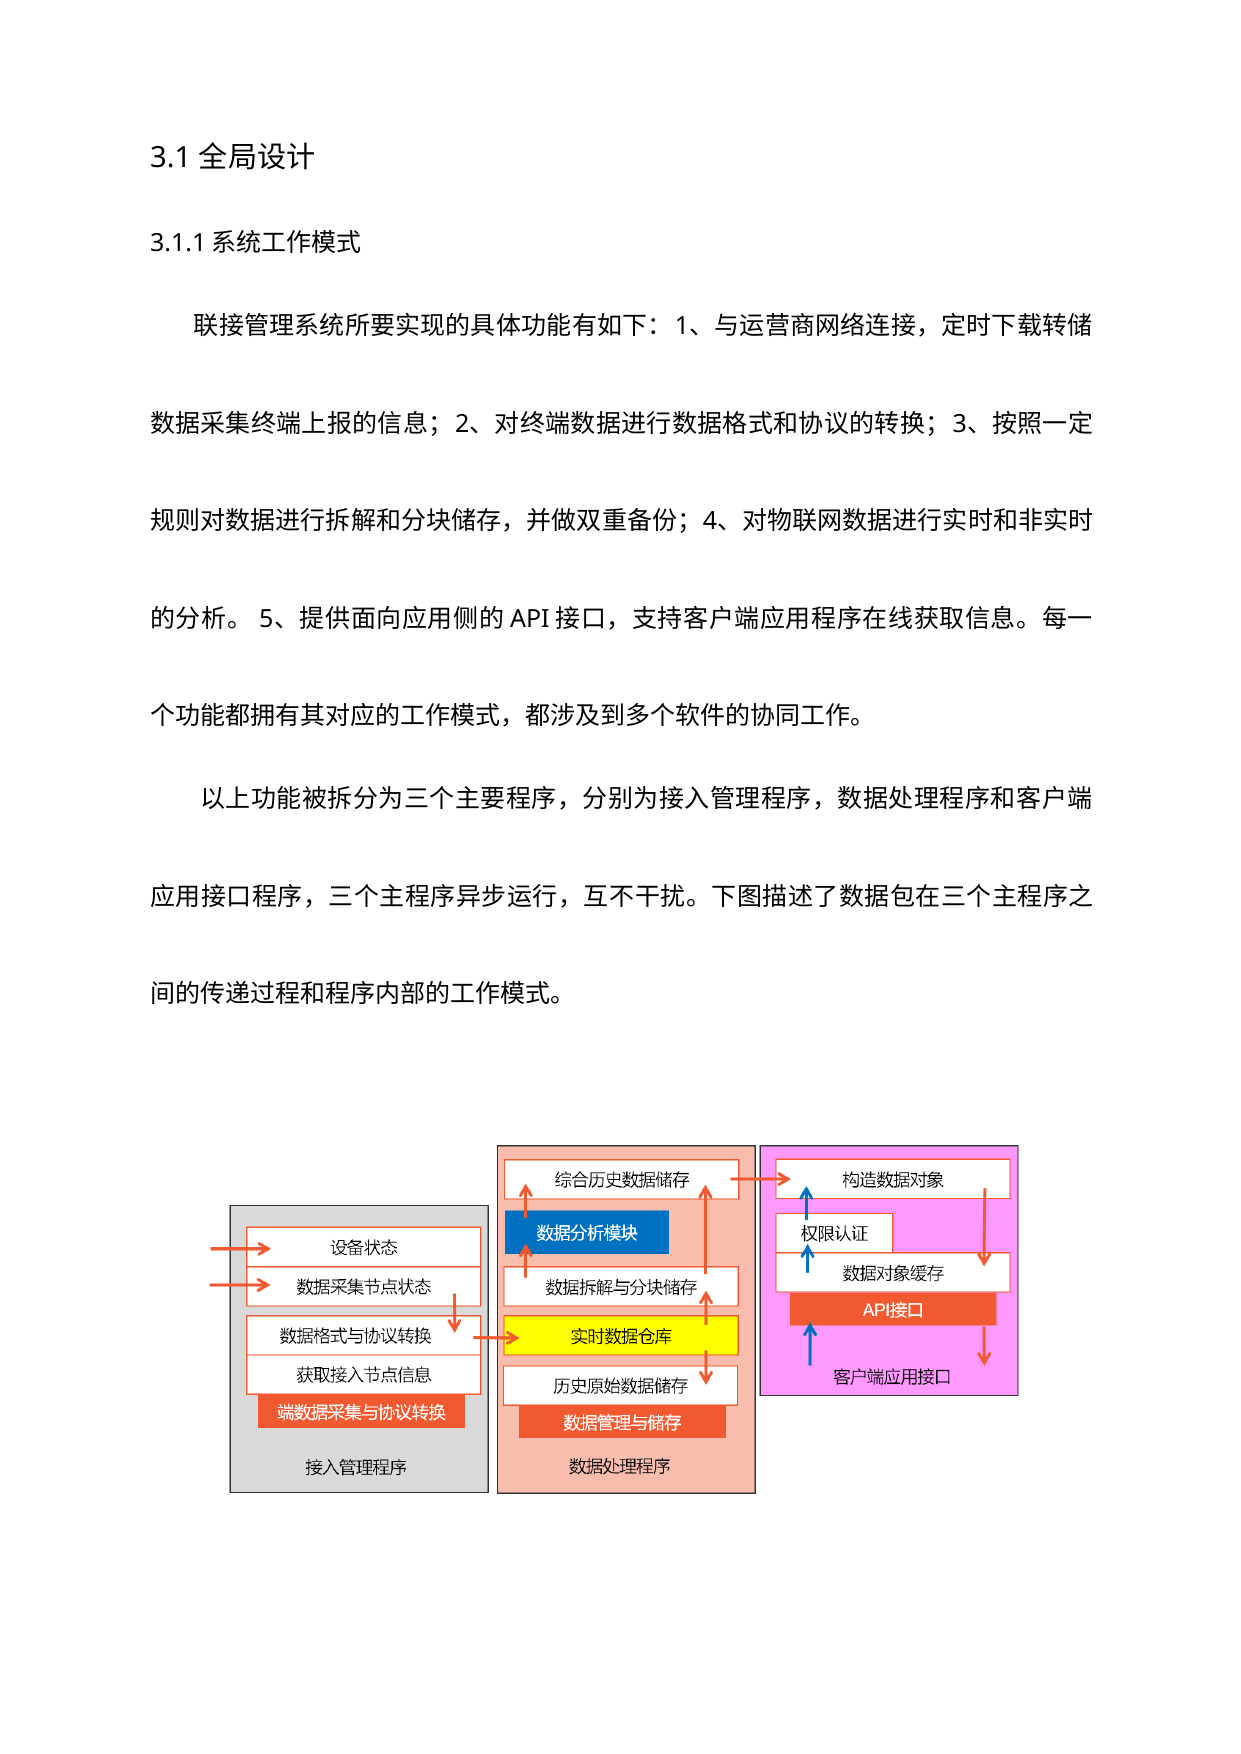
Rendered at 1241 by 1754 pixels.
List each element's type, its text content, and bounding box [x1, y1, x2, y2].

picture [208, 1124, 1036, 1504]
text 联接管理系统所要实现的具体功能有如下：1、与运营商网络连接，定时下载转储数据采集终端上报的信息；2、对终端数据进行数据格式和协议的转换；3、按照一定规则对数据进行拆解和分块储存，并做双重备份；4、对物联网数据进行实时和非实时的分析。 5、提供面向应用侧的API接口，支持客户端应用程序在线获取信息。每一个功能都拥有其对应的工作模式，都涉及到多个软件的协同工作。 [150, 291, 1094, 746]
text 以上功能被拆分为三个主要程序，分别为接入管理程序，数据处理程序和客户端应用接口程序，三个主程序异步运行，互不干扰。下图描述了数据包在三个主程序之间的传递过程和程序内部的工作模式。 [150, 764, 1094, 1024]
text 3.1.1系统工作模式 [150, 208, 1094, 273]
text 3.1 全局设计 [150, 122, 1094, 187]
